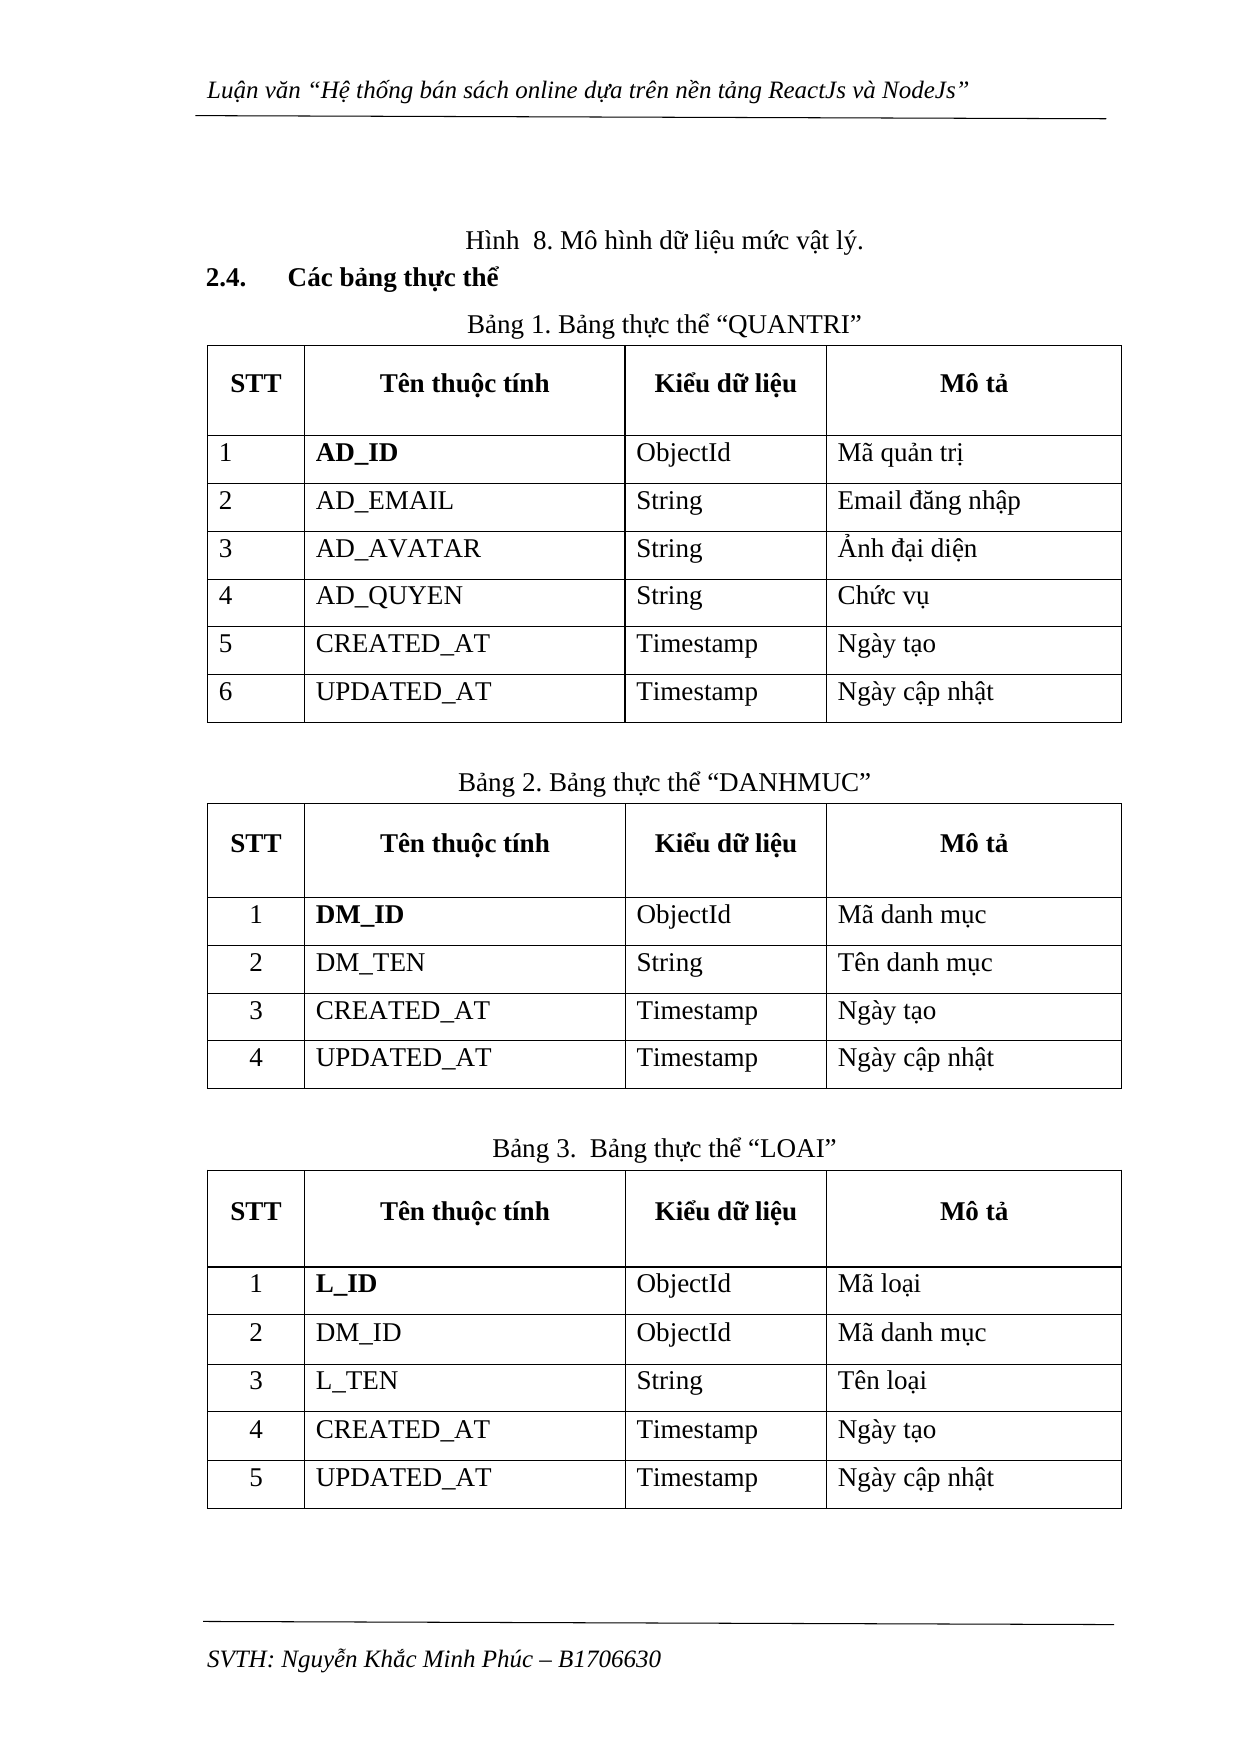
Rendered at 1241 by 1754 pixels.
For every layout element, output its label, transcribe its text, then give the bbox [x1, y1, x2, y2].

table_cell String [626, 1365, 826, 1411]
table_cell String [626, 484, 826, 531]
table_cell CREATED_AT [305, 994, 625, 1040]
table_cell Ngày cập nhật [827, 1041, 1121, 1088]
text Bảng 3. Bảng thực thể “LOAI” [207, 1132, 1122, 1163]
table_header STT [208, 804, 304, 897]
table_header Tên thuộc tính [305, 804, 625, 897]
table_cell 2 [208, 484, 304, 531]
table_cell 4 [208, 580, 304, 626]
table_cell Ảnh đại diện [827, 532, 1121, 578]
table_cell ObjectId [626, 436, 826, 483]
table_cell 3 [208, 1365, 304, 1411]
table_header Kiểu dữ liệu [626, 1171, 826, 1266]
table_header Kiểu dữ liệu [626, 804, 826, 897]
table_cell Tên danh mục [827, 946, 1121, 993]
table_cell Ngày tạo [827, 994, 1121, 1040]
table_cell AD_ID [305, 436, 624, 483]
table_cell UPDATED_AT [305, 1461, 625, 1508]
table_cell Timestamp [626, 1412, 826, 1460]
table_cell DM_ID [305, 898, 625, 945]
table_header Mô tả [827, 1171, 1121, 1266]
table_cell Chức vụ [827, 580, 1121, 626]
table_cell 2 [208, 946, 304, 993]
table_cell UPDATED_AT [305, 675, 624, 722]
table_cell 1 [208, 436, 304, 483]
table_cell Ngày cập nhật [827, 1461, 1121, 1508]
table_header Mô tả [827, 804, 1121, 897]
table_cell Ngày cập nhật [827, 675, 1121, 722]
table_cell AD_EMAIL [305, 484, 624, 531]
table_cell Mã quản trị [827, 436, 1121, 483]
text Bảng 2. Bảng thực thể “DANHMUC” [207, 766, 1122, 797]
text Hình 8. Mô hình dữ liệu mức vật lý. [207, 224, 1122, 255]
table_cell UPDATED_AT [305, 1041, 625, 1088]
text Bảng 1. Bảng thực thể “QUANTRI” [207, 308, 1122, 339]
table_cell 3 [208, 994, 304, 1040]
table_cell 5 [208, 1461, 304, 1508]
table_cell DM_TEN [305, 946, 625, 993]
table_cell Timestamp [626, 1041, 826, 1088]
table_cell String [626, 532, 826, 578]
table_cell 5 [208, 627, 304, 674]
table_header STT [208, 1171, 304, 1266]
table_cell CREATED_AT [305, 627, 624, 674]
table_cell Timestamp [626, 994, 826, 1040]
table_header STT [208, 346, 304, 435]
table_cell Timestamp [626, 627, 826, 674]
table_cell Tên loại [827, 1365, 1121, 1411]
table_cell Timestamp [626, 1461, 826, 1508]
table_cell 6 [208, 675, 304, 722]
table_cell ObjectId [626, 898, 826, 945]
table_cell Mã loại [827, 1268, 1121, 1314]
table_cell 2 [208, 1315, 304, 1363]
table_cell 1 [208, 1268, 304, 1314]
table_cell AD_QUYEN [305, 580, 624, 626]
table_header Tên thuộc tính [305, 1171, 625, 1266]
table_cell Mã danh mục [827, 1315, 1121, 1363]
table_cell CREATED_AT [305, 1412, 625, 1460]
table_cell 3 [208, 532, 304, 578]
table_header Mô tả [827, 346, 1121, 435]
table_header Kiểu dữ liệu [626, 346, 826, 435]
table_cell 4 [208, 1041, 304, 1088]
table_cell String [626, 580, 826, 626]
table_cell String [626, 946, 826, 993]
table_cell DM_ID [305, 1315, 625, 1363]
table_cell ObjectId [626, 1268, 826, 1314]
table_cell Mã danh mục [827, 898, 1121, 945]
table_cell AD_AVATAR [305, 532, 624, 578]
table_cell 1 [208, 898, 304, 945]
table_cell Ngày tạo [827, 1412, 1121, 1460]
table_cell L_ID [305, 1268, 625, 1314]
table_cell 4 [208, 1412, 304, 1460]
table_cell Timestamp [626, 675, 826, 722]
table_header Tên thuộc tính [305, 346, 624, 435]
table_cell L_TEN [305, 1365, 625, 1411]
table_cell Ngày tạo [827, 627, 1121, 674]
table_cell ObjectId [626, 1315, 826, 1363]
list Các bảng thực thể [206, 261, 1122, 292]
table_cell Email đăng nhập [827, 484, 1121, 531]
